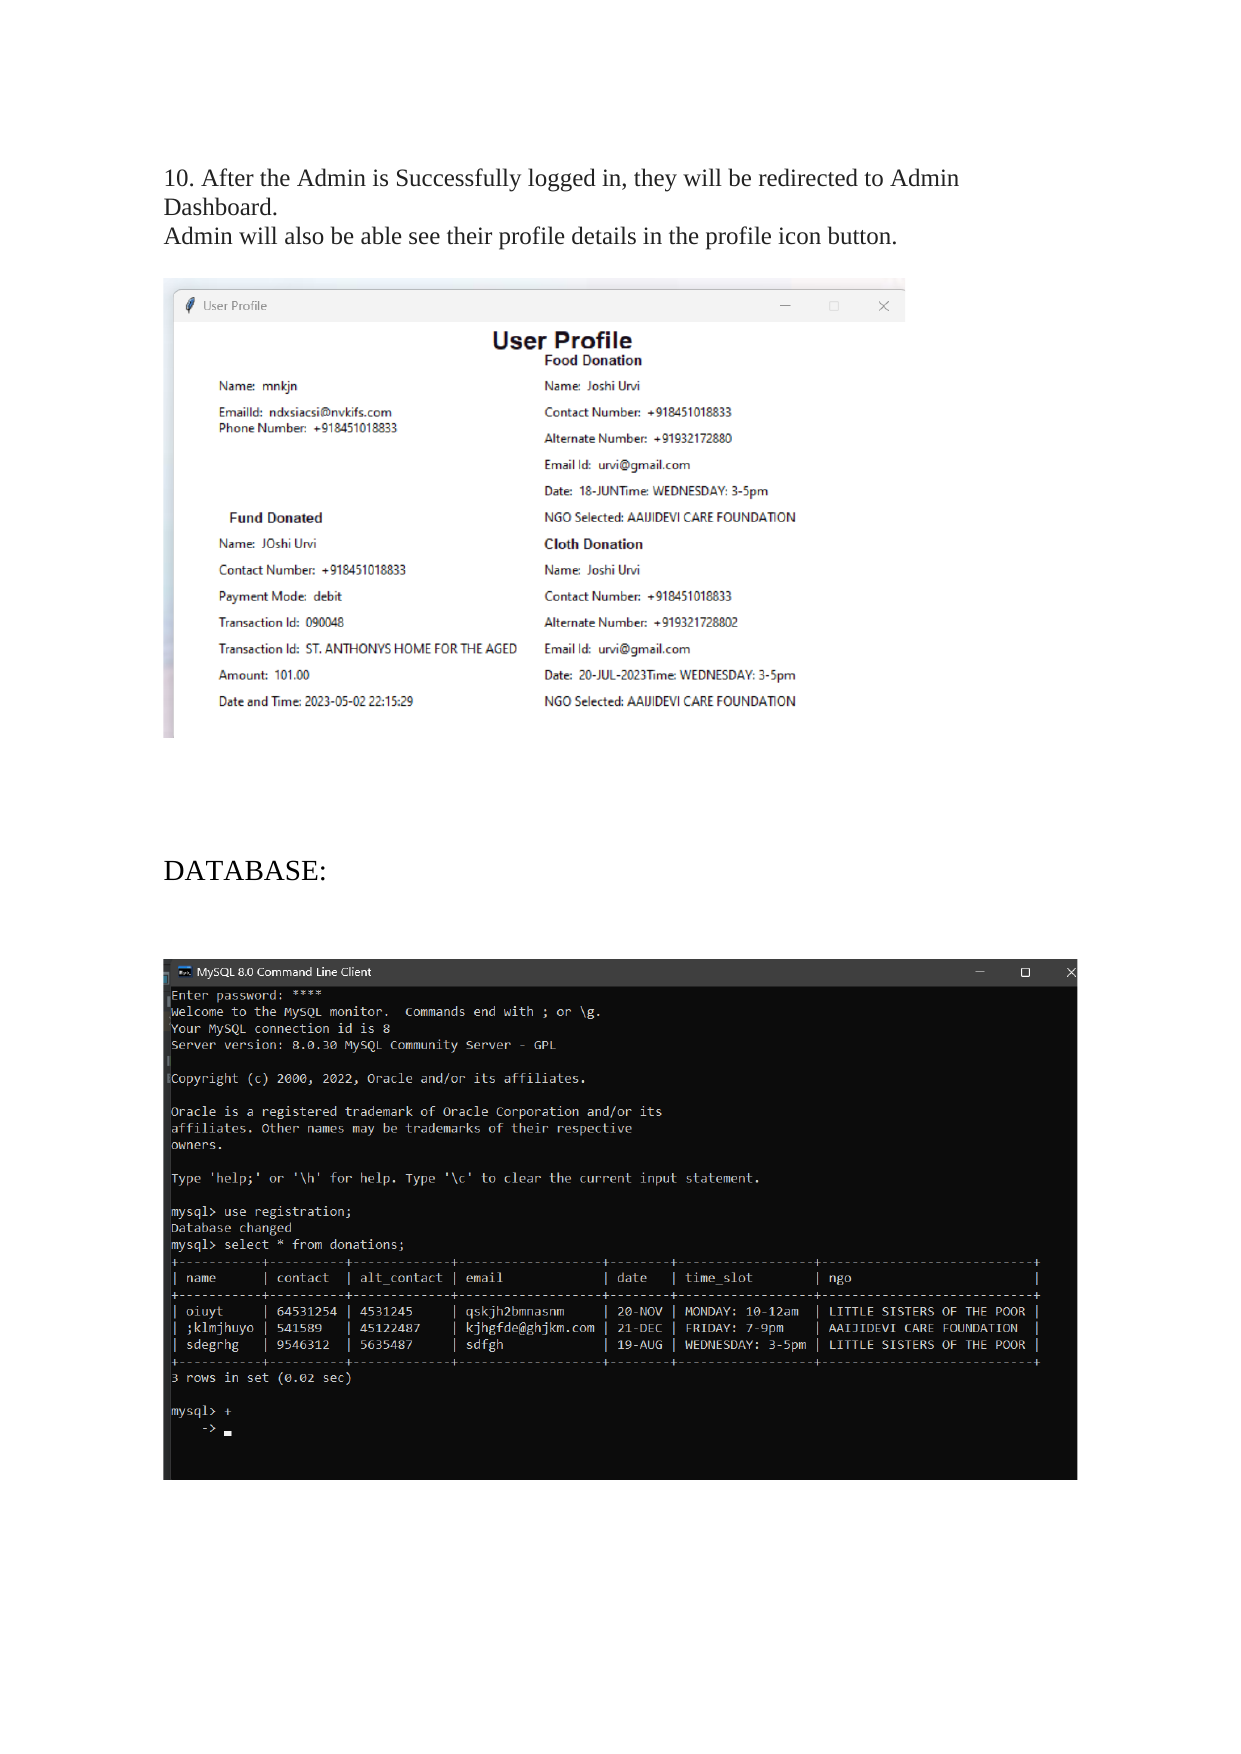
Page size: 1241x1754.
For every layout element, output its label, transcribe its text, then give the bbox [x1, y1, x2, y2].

text 10. After the Admin is Successfully logged in, they will be redirected to Admin Dashboard. [163, 163, 1077, 221]
picture [163, 278, 906, 738]
picture [163, 959, 1078, 1480]
text DATABASE: [163, 853, 1077, 887]
text Admin will also be able see their profile details in the profile icon button. [163, 221, 1077, 249]
